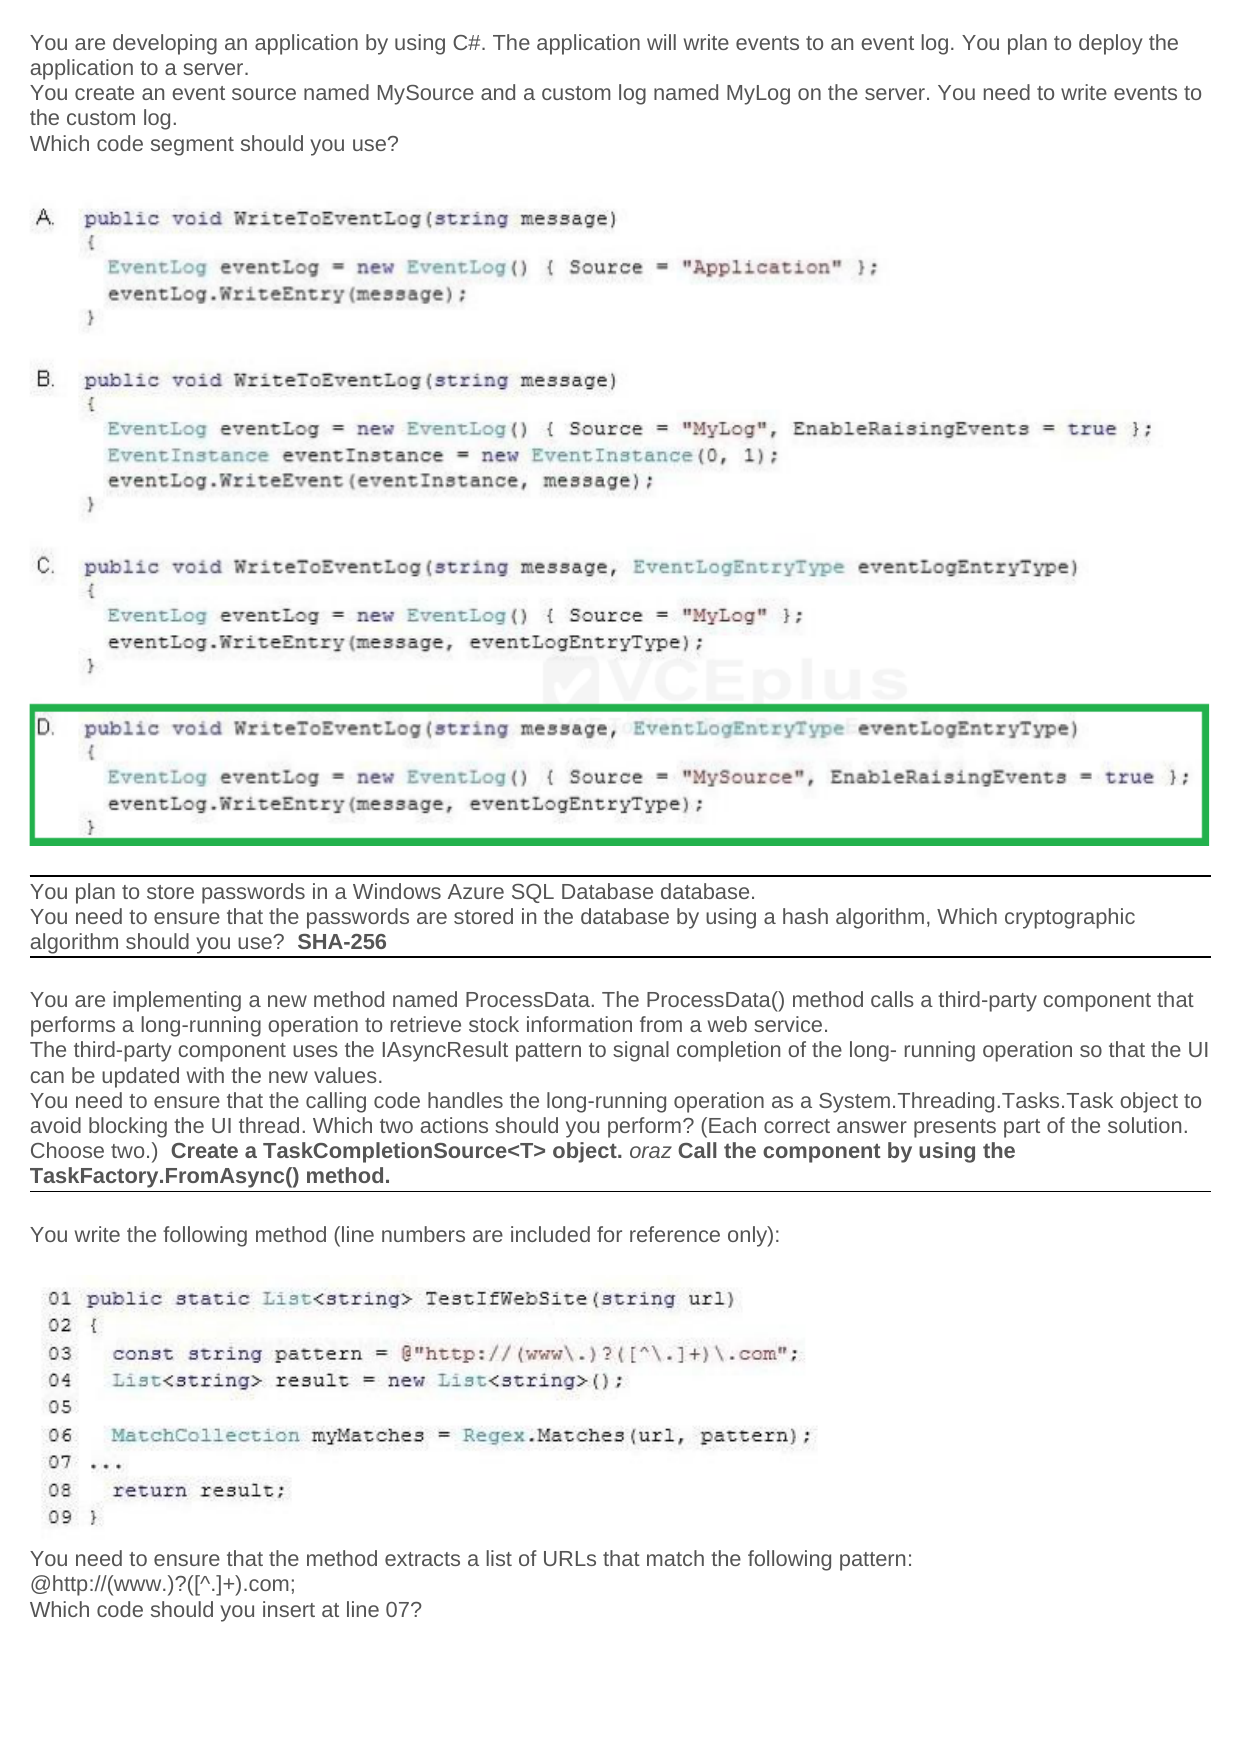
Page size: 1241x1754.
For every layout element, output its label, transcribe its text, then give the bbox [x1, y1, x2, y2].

picture [29, 184, 1210, 846]
text You plan to store passwords in a Windows Azure SQL Database database. You need to ensure that the passwords are stored in the database by using a hash algorithm, Which cryptographic algorithm should you use? SHA-256 [29, 876, 1211, 958]
text You are implementing a new method named ProcessData. The ProcessData() method calls a third-party component that performs a long-running operation to retrieve stock information from a web service. The third-party component uses the IAsyncResult pattern to signal completion of the long- running operation so that the UI can be updated with the new values. You need to ensure that the calling code handles the long-running operation as a System.Threading.Tasks.Task object to avoid blocking the UI thread. Which two actions should you perform? (Each correct answer presents part of the solution. Choose two.) Create a TaskCompletionSource<T> object. oraz Call the component by using the TaskFactory.FromAsync() method. [29, 1044, 1211, 1192]
text You write the following method (line numbers are included for reference only): [29, 1221, 1211, 1247]
text You are implementing a new method named ProcessData. The ProcessData() method calls a third-party component that performs a long-running operation to retrieve stock information from a web service. The third-party component uses the IAsyncResult pattern to signal completion of the long- running operation so that the UI can be updated with the new values. You need to ensure that the calling code handles the long-running operation as a System.Threading.Tasks.Task object to avoid blocking the UI thread. Which two actions should you perform? (Each correct answer presents part of the solution. Choose two.) Create a TaskCompletionSource<T> object. oraz Call the component by using the TaskFactory.FromAsync() method. [29, 987, 1211, 1042]
picture [29, 1275, 868, 1547]
text You are developing an application by using C#. The application will write events to an event log. You plan to deploy the application to a server. You create an event source named MySource and a custom log named MyLog on the server. You need to write events to the custom log. Which code segment should you use? [29, 29, 1211, 156]
